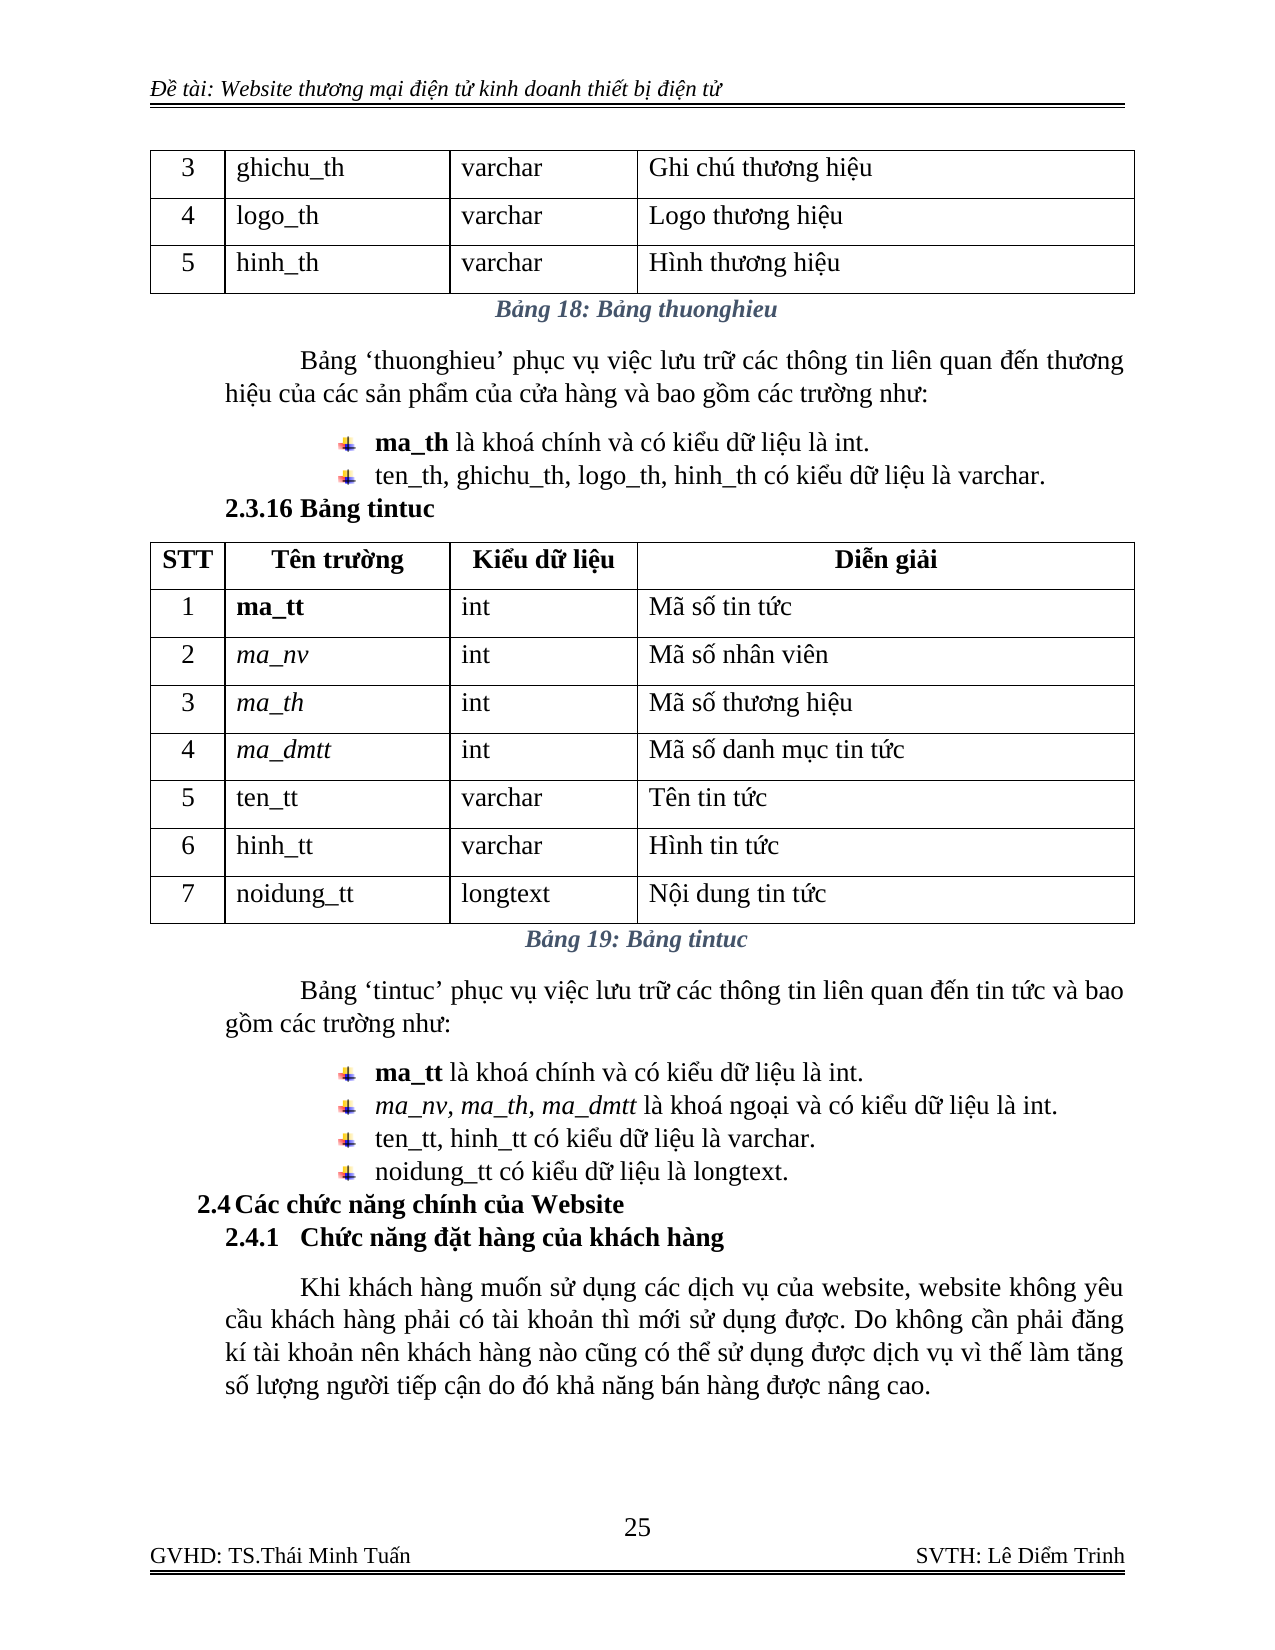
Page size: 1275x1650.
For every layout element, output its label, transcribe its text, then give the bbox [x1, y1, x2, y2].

table_cell Mã số thương hiệu [638, 686, 1134, 732]
table_cell int [451, 638, 637, 685]
table_header STT [151, 543, 224, 589]
table_cell ma_th [226, 686, 449, 732]
table_cell int [451, 686, 637, 732]
list ten_th, ghichu_th, logo_th, hinh_th có kiểu dữ liệu là varchar. [337, 459, 1125, 490]
text Bảng 18: Bảng thuonghieu [150, 294, 1125, 323]
list ten_tt, hinh_tt có kiểu dữ liệu là varchar. [337, 1122, 1125, 1153]
list ma_nv, ma_th, ma_dmtt là khoá ngoại và có kiểu dữ liệu là int. [337, 1089, 1125, 1121]
table_cell Logo thương hiệu [638, 199, 1134, 245]
picture [338, 1065, 356, 1082]
table_cell ma_tt [226, 590, 449, 637]
table_cell hinh_th [226, 246, 449, 293]
list Các chức năng chính của Website [197, 1188, 1125, 1219]
table_cell Mã số tin tức [638, 590, 1134, 637]
table_cell longtext [451, 877, 637, 923]
list Bảng tintuc [225, 492, 1125, 523]
table_cell 6 [151, 829, 224, 876]
table_cell ten_tt [226, 781, 449, 828]
table_cell varchar [451, 829, 637, 876]
table_cell Nội dung tin tức [638, 877, 1134, 923]
table_cell Hình tin tức [638, 829, 1134, 876]
table_cell Ghi chú thương hiệu [638, 151, 1134, 198]
table_cell 2 [151, 638, 224, 685]
picture [338, 1098, 356, 1115]
table_cell 4 [151, 734, 224, 780]
list ma_th là khoá chính và có kiểu dữ liệu là int. [337, 426, 1125, 457]
text Bảng 19: Bảng tintuc [150, 924, 1125, 953]
list noidung_tt có kiểu dữ liệu là longtext. [337, 1155, 1125, 1186]
table_cell 4 [151, 199, 224, 245]
table_cell 3 [151, 686, 224, 732]
table_cell int [451, 590, 637, 637]
table_cell logo_th [226, 199, 449, 245]
table_header Diễn giải [638, 543, 1134, 589]
picture [338, 435, 356, 452]
picture [338, 1131, 356, 1148]
table_header Tên trường [226, 543, 449, 589]
picture [338, 468, 356, 485]
text Bảng ‘tintuc’ phục vụ việc lưu trữ các thông tin liên quan đến tin tức và bao gồm các trường như: [225, 974, 1125, 1038]
table_cell varchar [451, 246, 637, 293]
table_cell ma_nv [226, 638, 449, 685]
picture [338, 1164, 356, 1181]
table_cell ma_dmtt [226, 734, 449, 780]
table_cell 1 [151, 590, 224, 637]
table_cell Hình thương hiệu [638, 246, 1134, 293]
text Bảng ‘thuonghieu’ phục vụ việc lưu trữ các thông tin liên quan đến thương hiệu của các sản phẩm của cửa hàng và bao gồm các trường như: [225, 344, 1125, 408]
table_cell varchar [451, 199, 637, 245]
table_cell Tên tin tức [638, 781, 1134, 828]
table_cell ghichu_th [226, 151, 449, 198]
table_cell 5 [151, 781, 224, 828]
table_cell 5 [151, 246, 224, 293]
text Khi khách hàng muốn sử dụng các dịch vụ của website, website không yêu cầu khách hàng phải có tài khoản thì mới sử dụng được. Do không cần phải đăng kí tài khoản nên khách hàng nào cũng có thể sử dụng được dịch vụ vì thế làm tăng số lượng người tiếp cận do đó khả năng bán hàng được nâng cao. [225, 1271, 1125, 1401]
table_cell Mã số danh mục tin tức [638, 734, 1134, 780]
table_cell int [451, 734, 637, 780]
table_cell 7 [151, 877, 224, 923]
table_cell varchar [451, 781, 637, 828]
table_cell varchar [451, 151, 637, 198]
list ma_tt là khoá chính và có kiểu dữ liệu là int. [337, 1056, 1125, 1088]
table_cell 3 [151, 151, 224, 198]
list Chức năng đặt hàng của khách hàng [225, 1221, 1125, 1252]
table_cell hinh_tt [226, 829, 449, 876]
table_cell Mã số nhân viên [638, 638, 1134, 685]
table_header Kiểu dữ liệu [451, 543, 637, 589]
table_cell noidung_tt [226, 877, 449, 923]
